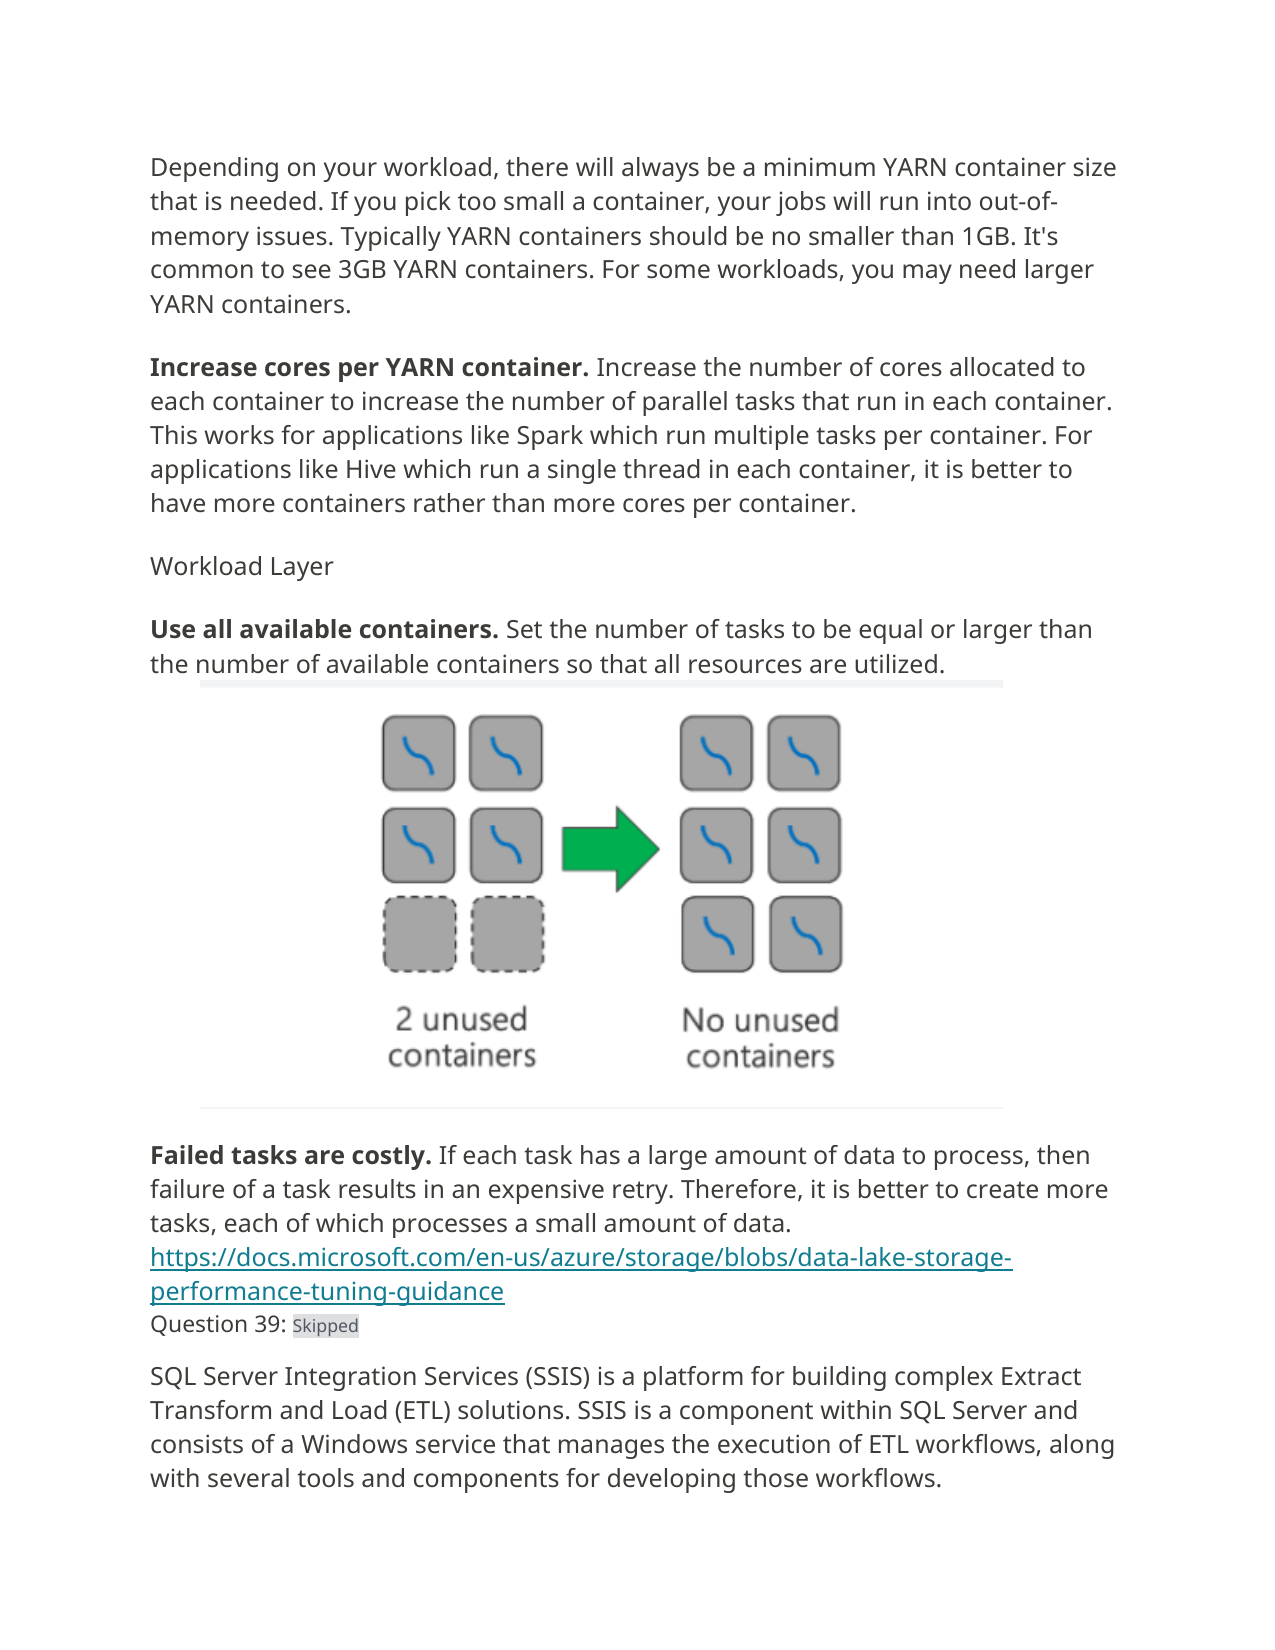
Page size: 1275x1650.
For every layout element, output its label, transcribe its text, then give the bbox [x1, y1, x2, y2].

text Increase cores per YARN container. Increase the number of cores allocated to each container to increase the number of parallel tasks that run in each container. This works for applications like Spark which run multiple tasks per container. For applications like Hive which run a single thread in each container, it is better to have more containers rather than more cores per container. [150, 349, 1125, 520]
text Workload Layer [150, 549, 1125, 583]
picture [200, 680, 1004, 1109]
text Failed tasks are costly. If each task has a large amount of data to process, then failure of a task results in an expensive retry. Therefore, it is better to create more tasks, each of which processes a small amount of data. [150, 1138, 1125, 1240]
text SQL Server Integration Services (SSIS) is a platform for building complex Extract Transform and Load (ETL) solutions. SSIS is a component within SQL Server and consists of a Windows service that manages the execution of ETL workflows, along with several tools and components for developing those workflows. [150, 1358, 1125, 1495]
text https://docs.microsoft.com/en-us/azure/storage/blobs/data-lake-storage-performance-tuning-guidance [150, 1240, 1125, 1308]
text Depending on your workload, there will always be a minimum YARN container size that is needed. If you pick too small a container, your jobs will run into out-of-memory issues. Typically YARN containers should be no smaller than 1GB. It's common to see 3GB YARN containers. For some workloads, you may need larger YARN containers. [150, 150, 1125, 320]
text Question 39: Skipped [150, 1308, 1125, 1339]
text Use all available containers. Set the number of tasks to be equal or larger than the number of available containers so that all resources are utilized. [150, 612, 1125, 680]
